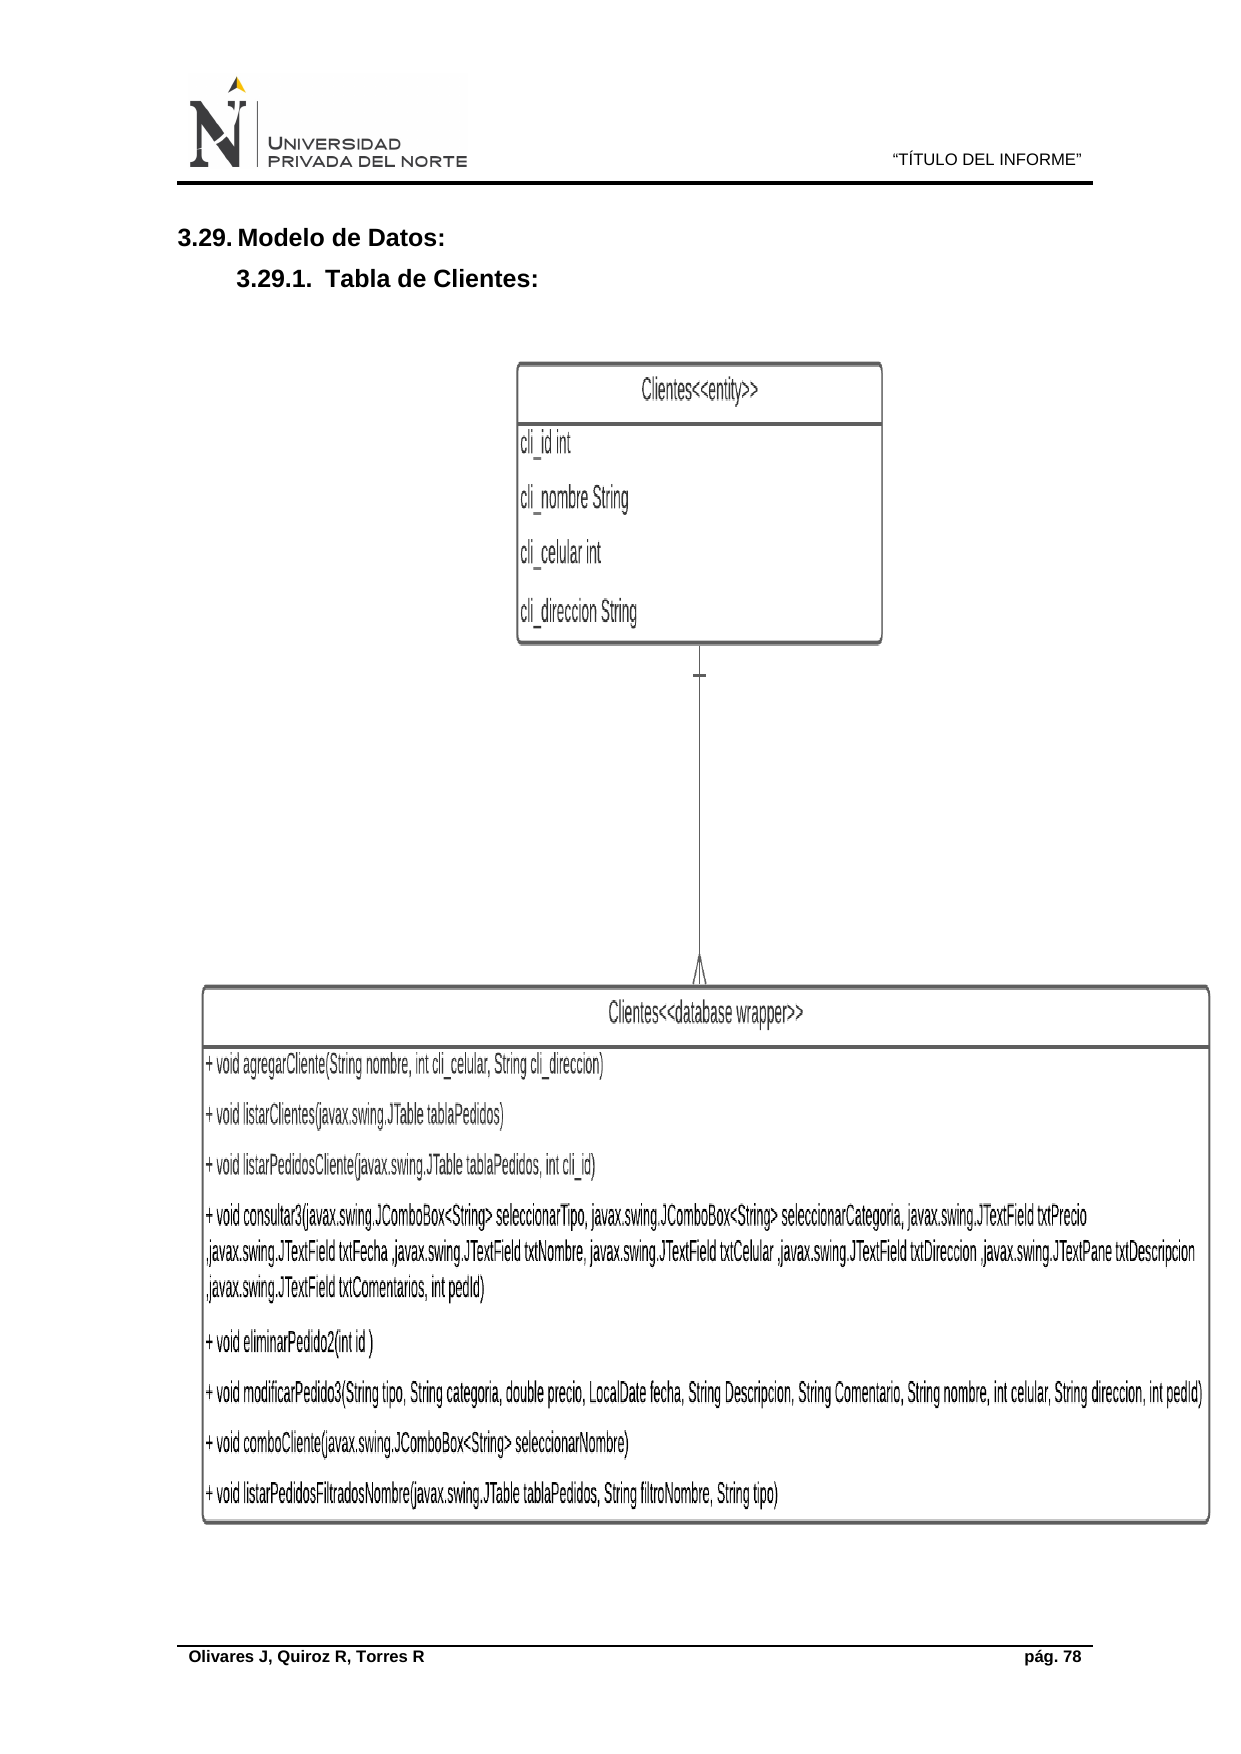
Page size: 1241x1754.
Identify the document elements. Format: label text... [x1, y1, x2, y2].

picture [188, 73, 469, 169]
subtitle Tabla de Clientes: [236, 264, 1092, 293]
picture [177, 305, 1234, 1582]
subtitle Modelo de Datos: [177, 223, 1092, 252]
